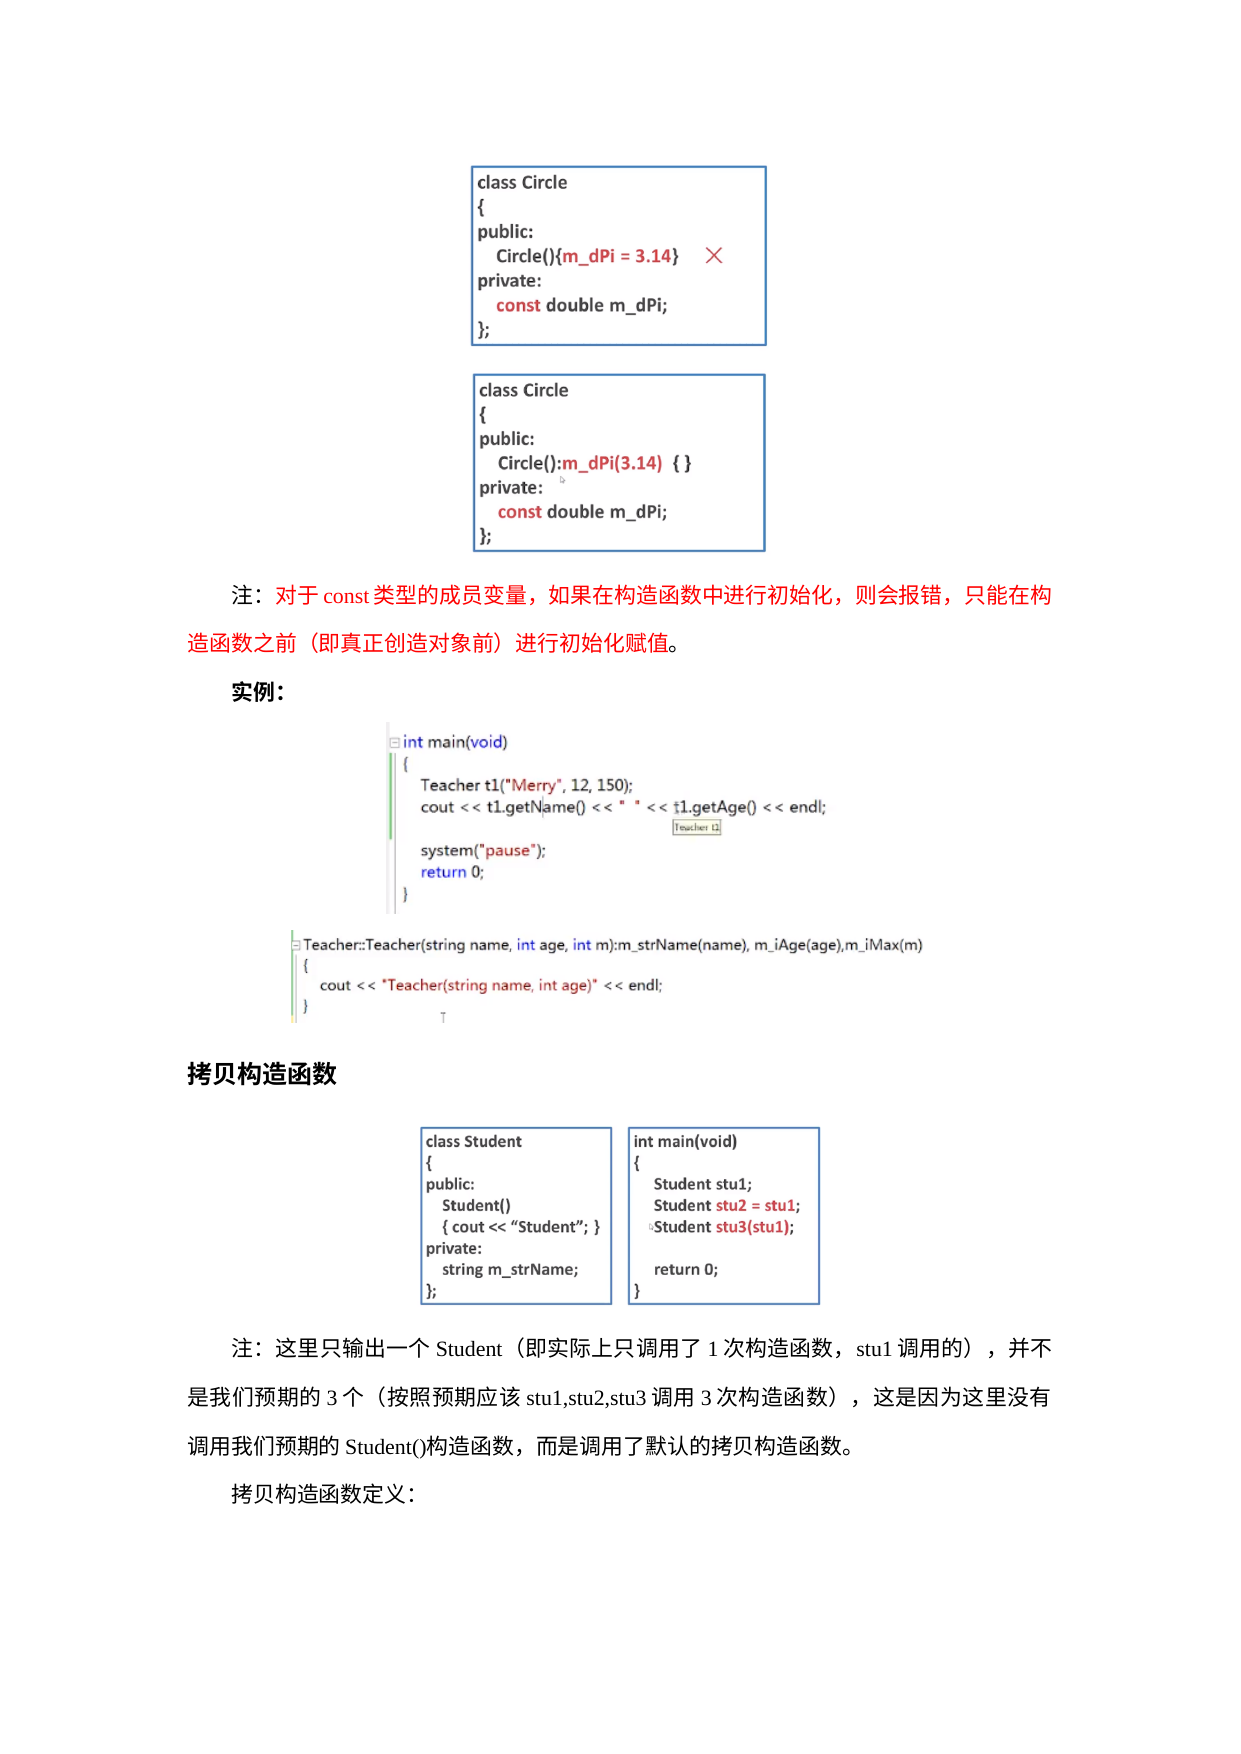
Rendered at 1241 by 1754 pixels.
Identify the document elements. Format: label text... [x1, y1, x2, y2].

picture [386, 722, 855, 914]
subtitle 拷贝构造函数 [187, 1040, 1053, 1105]
text 实例： [187, 674, 1053, 707]
picture [416, 1123, 825, 1307]
text 注：对于const类型的成员变量，如果在构造函数中进行初始化，则会报错，只能在构造函数之前（即真正创造对象前）进行初始化赋值。 [187, 577, 1053, 658]
picture [467, 162, 773, 353]
text 注：这里只输出一个Student（即实际上只调用了1次构造函数，stu1调用的），并不是我们预期的3个（按照预期应该stu1,stu2,stu3调用3次构造函数），这是因为这里没有调用我们预期的Student()构造函数，而是调用了默认的拷贝构造函数。 [187, 1331, 1053, 1461]
text 拷贝构造函数定义： [187, 1477, 1053, 1509]
picture [291, 930, 949, 1023]
picture [469, 369, 771, 556]
